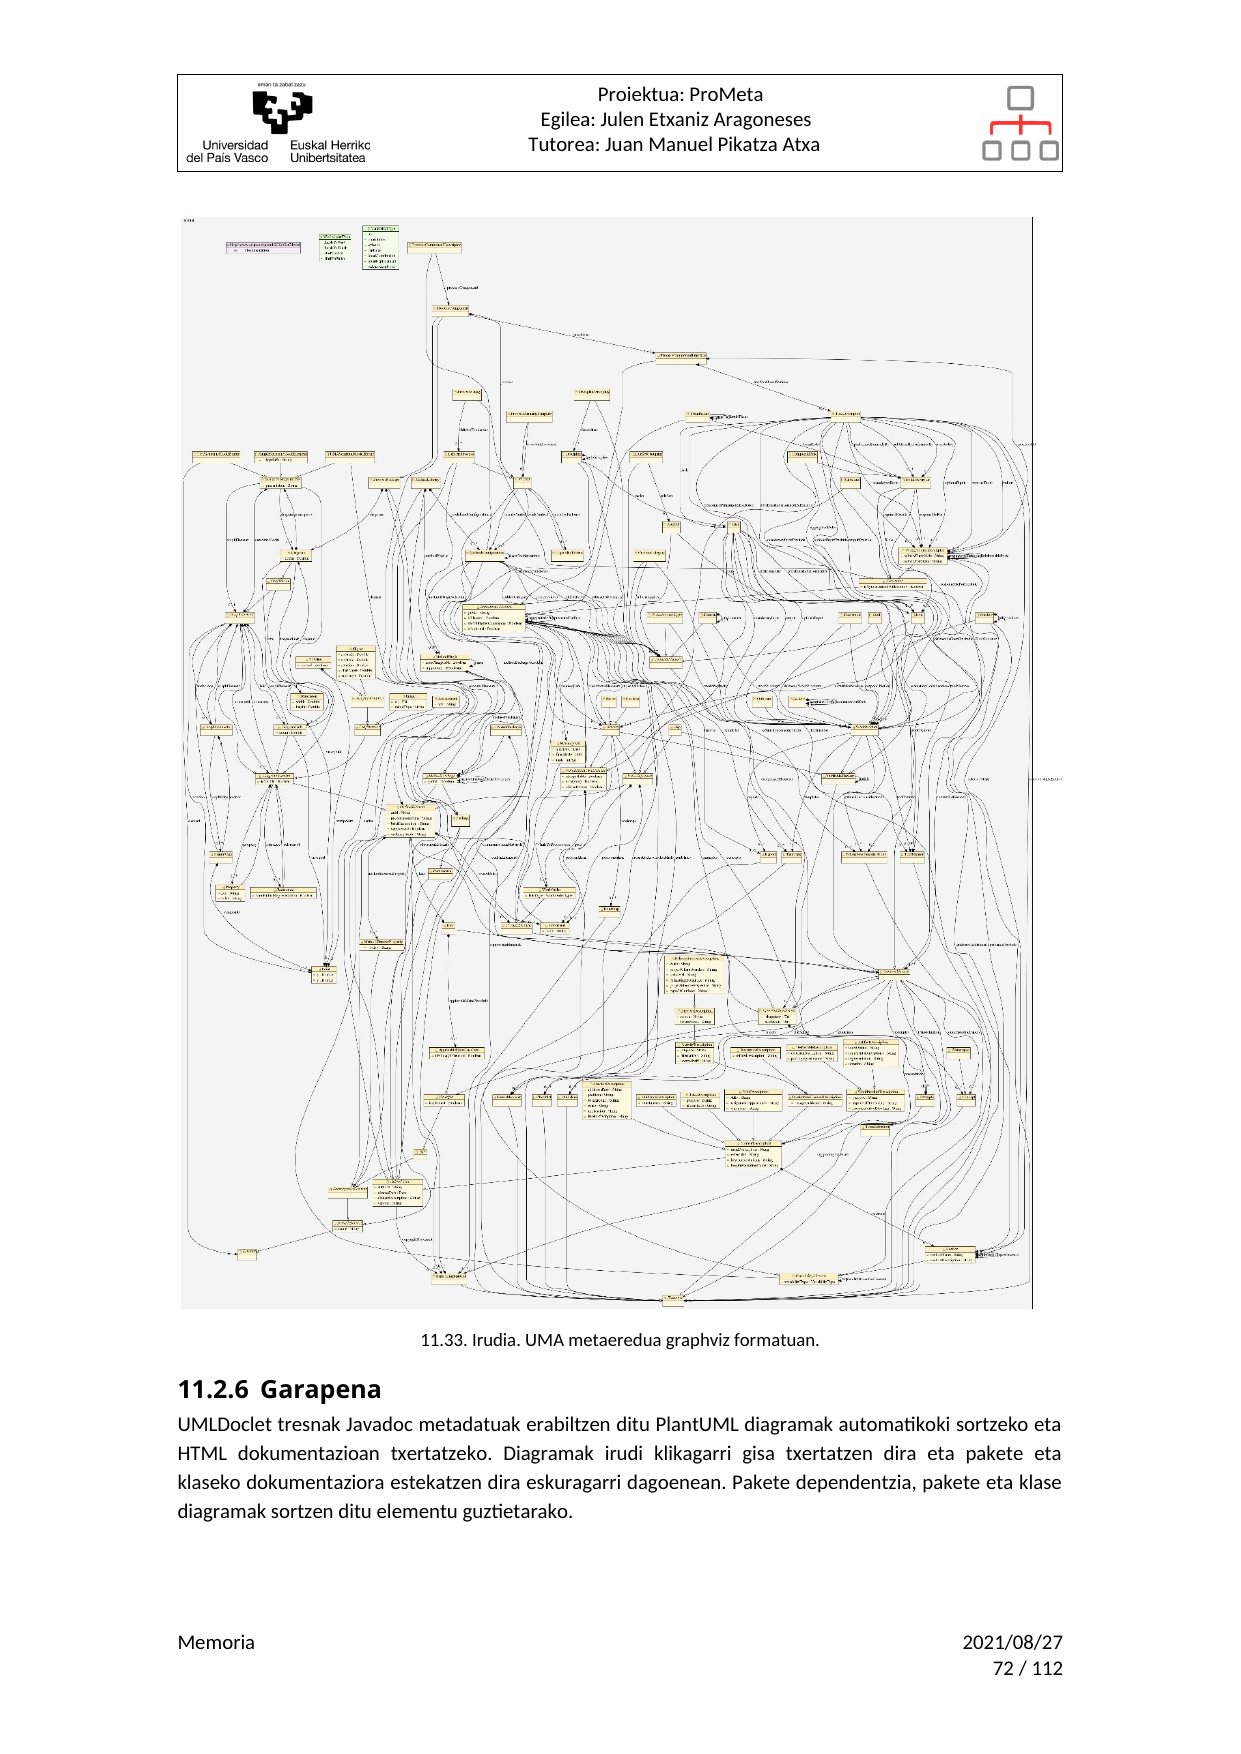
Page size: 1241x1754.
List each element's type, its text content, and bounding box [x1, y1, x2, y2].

picture [182, 81, 370, 162]
text UMLDoclet tresnak Javadoc metadatuak erabiltzen ditu PlantUML diagramak automatikoki sortzeko eta HTML dokumentazioan txertatzeko. Diagramak irudi klikagarri gisa txertatzen dira eta pakete eta klaseko dokumentaziora estekatzen dira eskuragarri dagoenean. Pakete dependentzia, pakete eta klase diagramak sortzen ditu elementu guztietarako. [177, 1411, 1063, 1524]
picture [177, 213, 1063, 1312]
picture [978, 80, 1060, 162]
subtitle Garapena [177, 1372, 1063, 1406]
